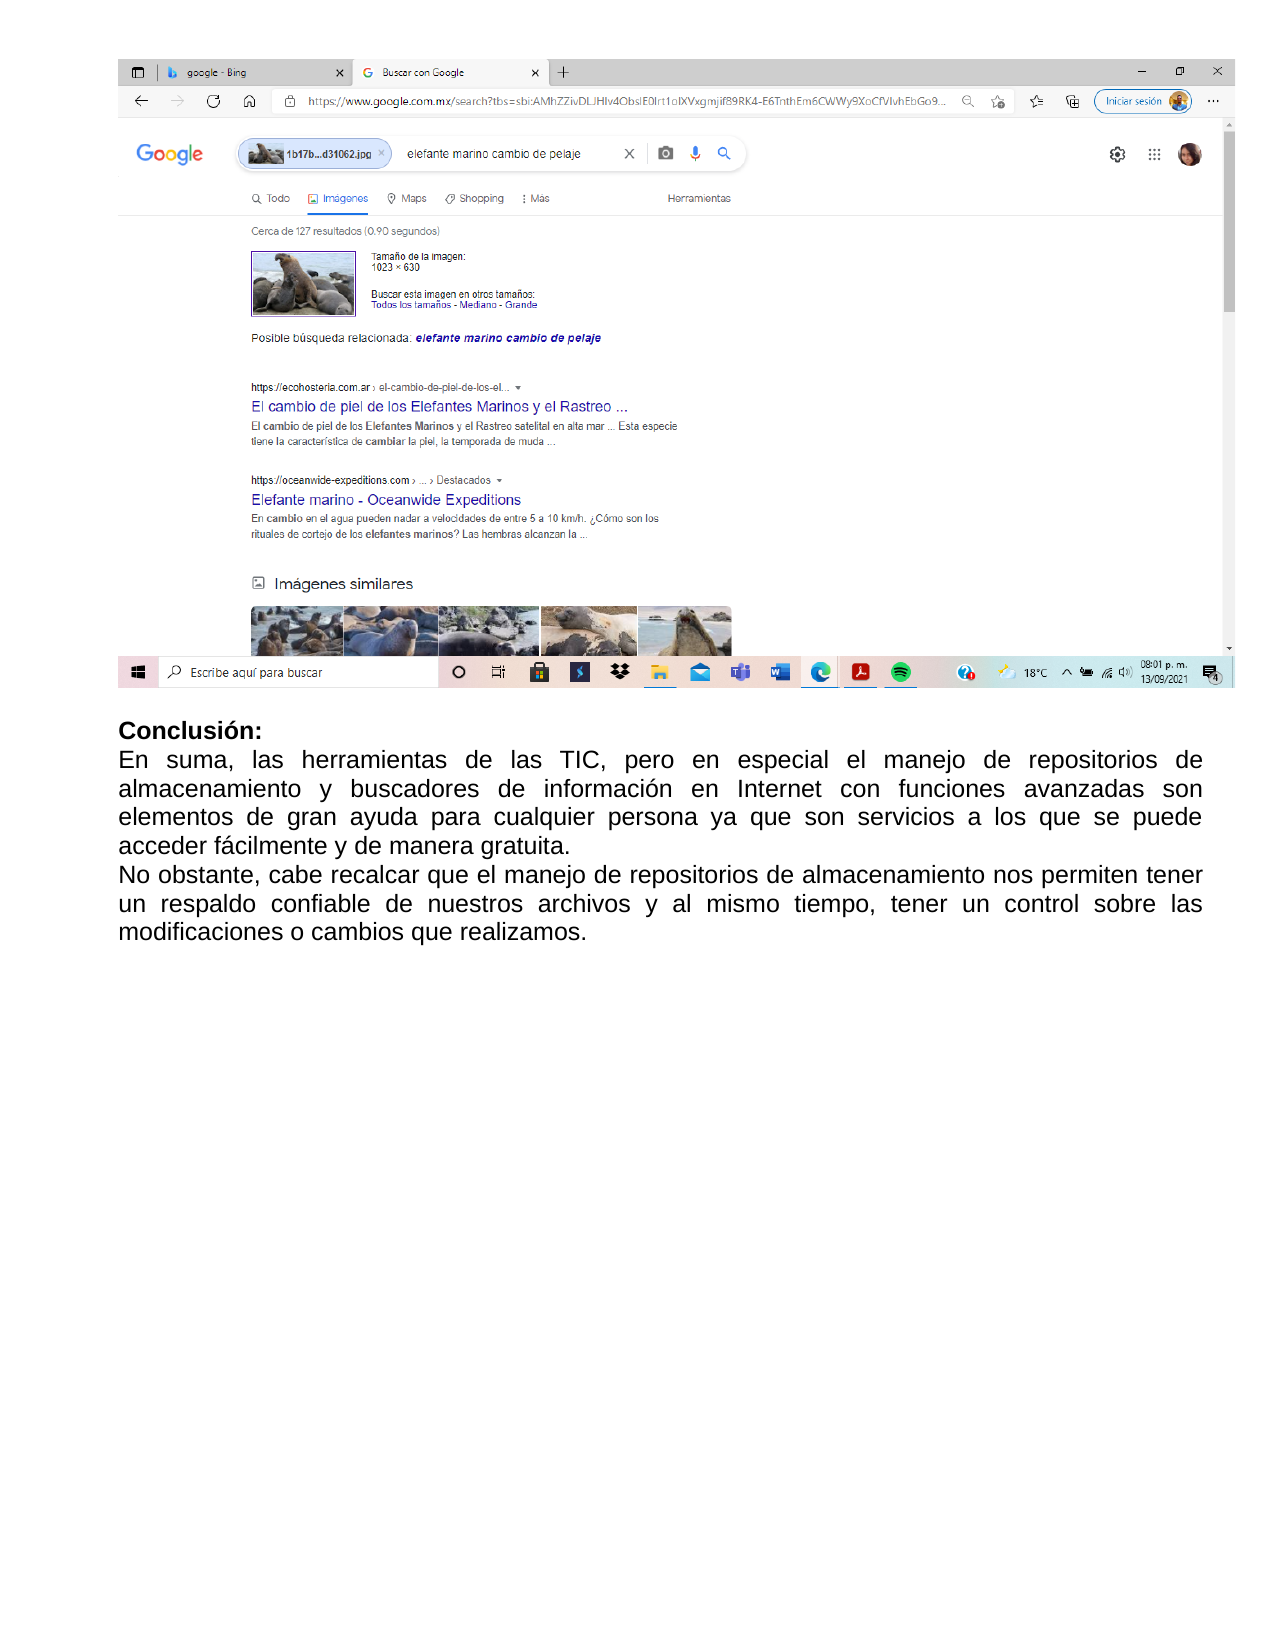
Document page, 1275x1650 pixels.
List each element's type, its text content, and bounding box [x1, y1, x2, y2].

text No obstante, cabe recalcar que el manejo de repositorios de almacenamiento nos permiten tener un respaldo confiable de nuestros archivos y al mismo tiempo, tener un control sobre las modificaciones o cambios que realizamos. [118, 860, 1205, 946]
picture [118, 59, 1236, 688]
text En suma, las herramientas de las TIC, pero en especial el manejo de repositorios de almacenamiento y buscadores de información en Internet con funciones avanzadas son elementos de gran ayuda para cualquier persona ya que son servicios a los que se puede acceder fácilmente y de manera gratuita. [118, 745, 1205, 860]
text Conclusión: [118, 716, 1205, 745]
